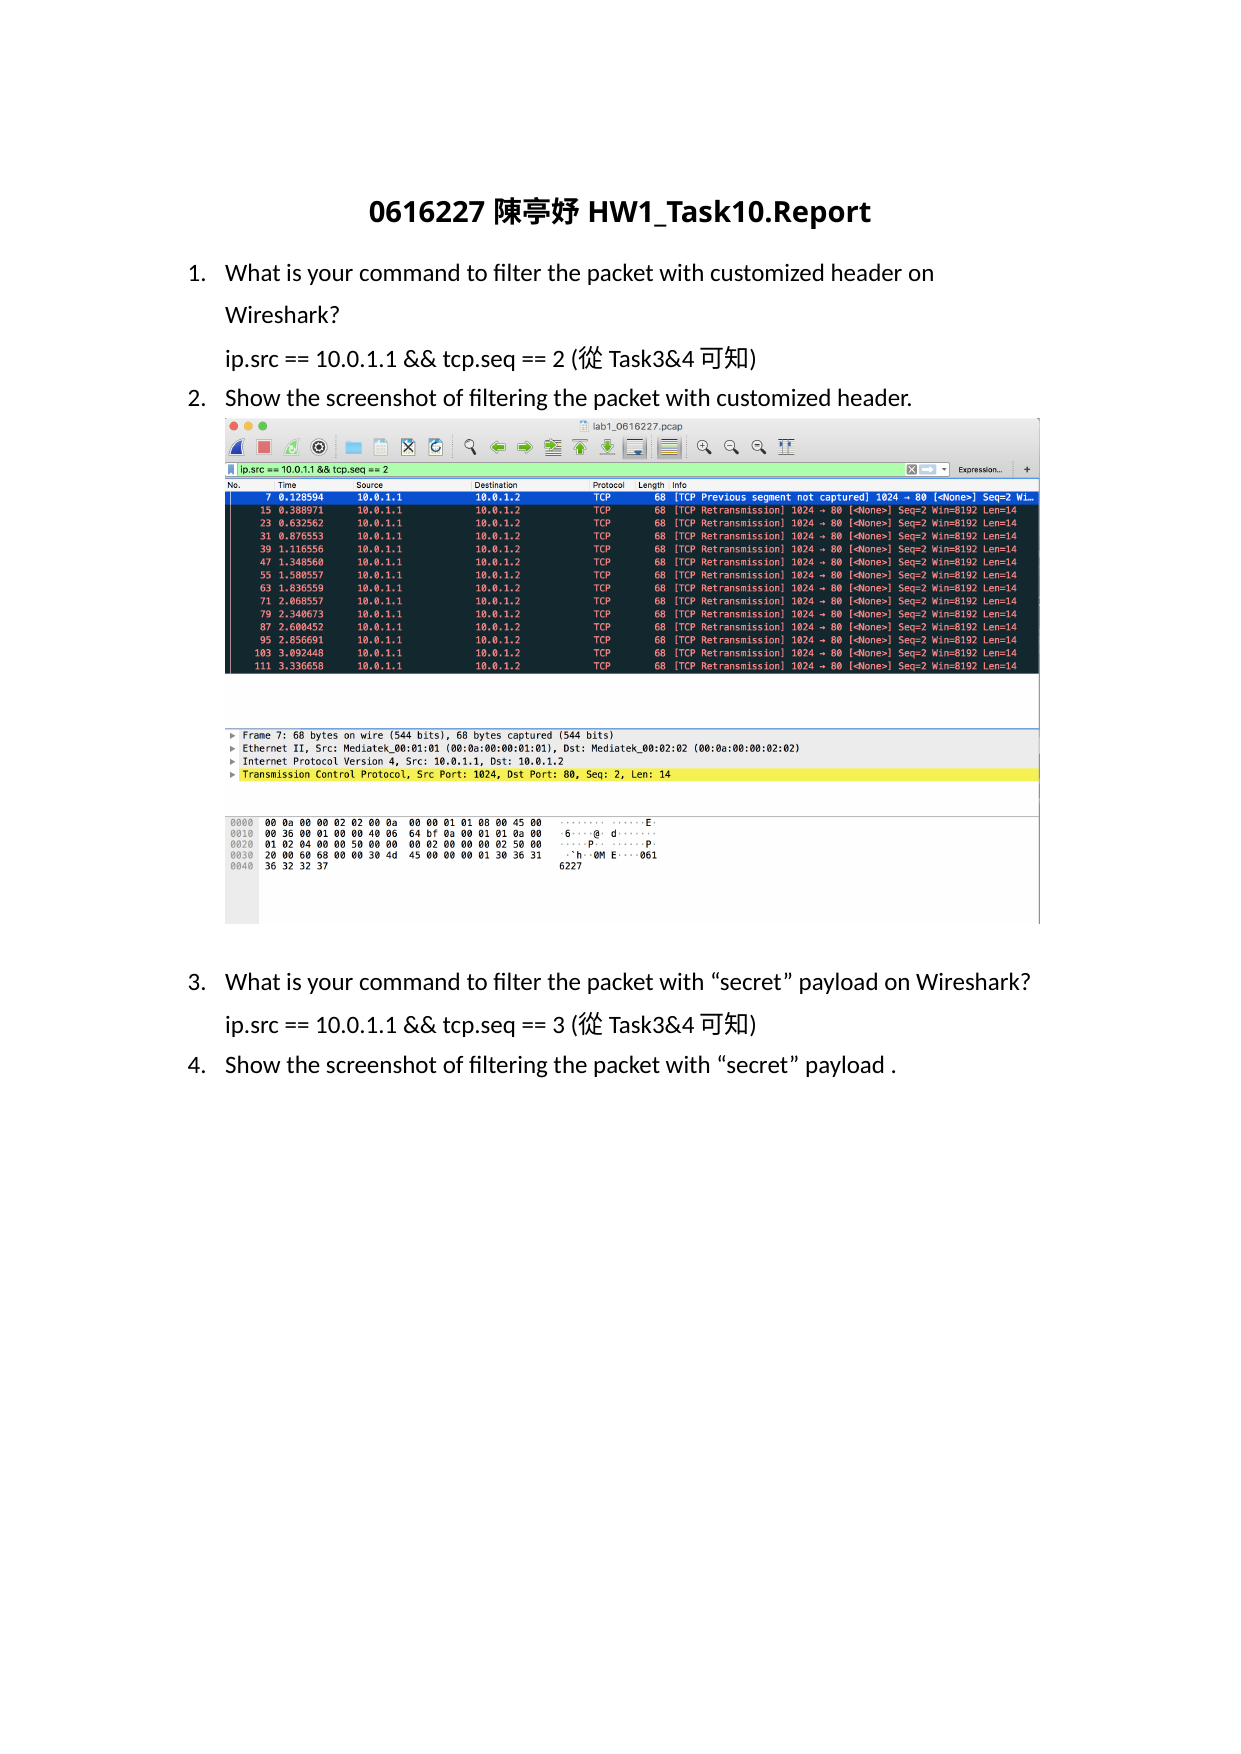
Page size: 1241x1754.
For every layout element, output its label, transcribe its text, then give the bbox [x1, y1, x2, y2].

list Show the screenshot of filtering the packet with “secret” payload . [187, 1044, 1053, 1085]
list ip.src == 10.0.1.1 && tcp.seq == 3 (從Task3&4可知) [225, 1002, 1053, 1044]
list Show the screenshot of filtering the packet with customized header. [187, 377, 1053, 419]
list What is your command to filter the packet with customized header on Wireshark? [187, 252, 1053, 335]
picture [225, 418, 1040, 924]
list ip.src == 10.0.1.1 && tcp.seq == 2 (從Task3&4可知) [225, 335, 1053, 377]
list What is your command to filter the packet with “secret” payload on Wireshark? [187, 960, 1053, 1002]
text 0616227 陳亭妤 HW1_Task10.Report [187, 169, 1053, 252]
